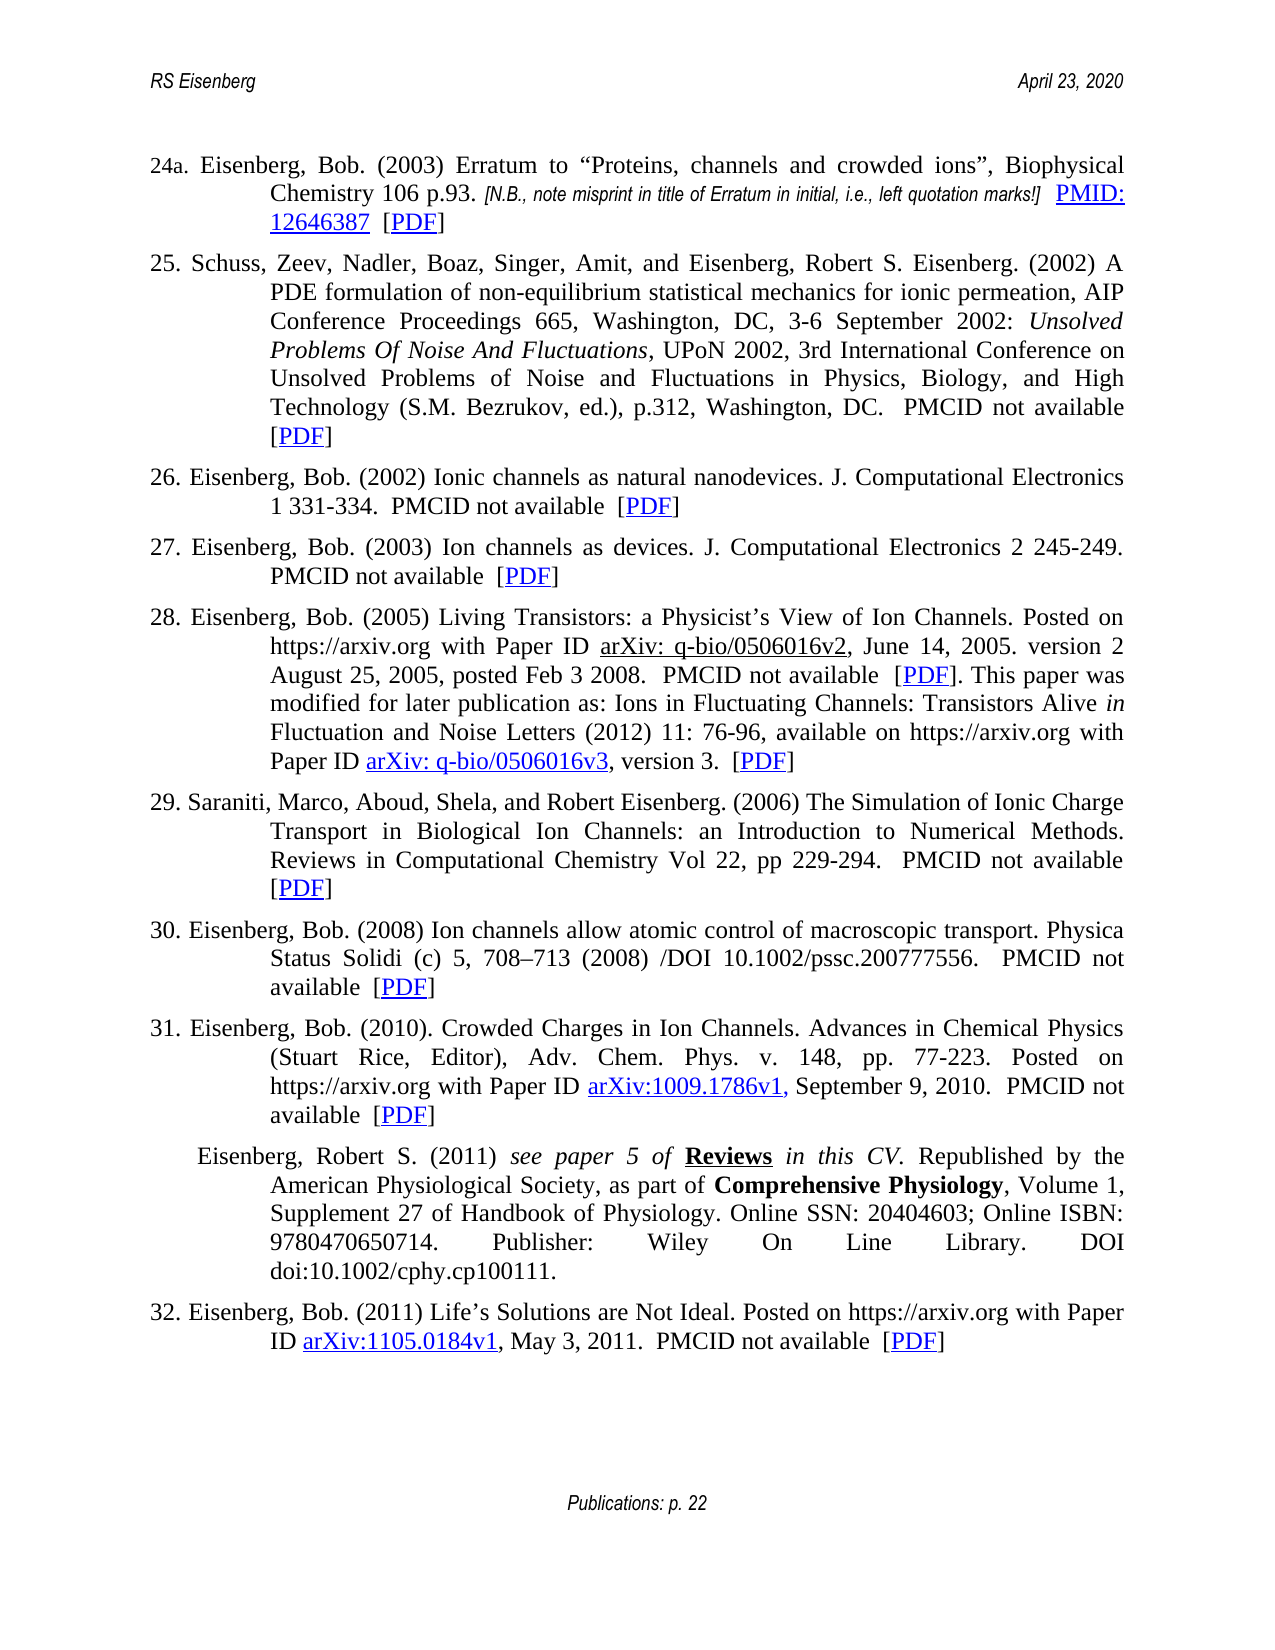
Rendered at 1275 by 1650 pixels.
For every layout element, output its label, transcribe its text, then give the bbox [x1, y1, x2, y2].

text 32. Eisenberg, Bob. (2011) Life’s Solutions are Not Ideal. Posted on https://arxiv.org with Paper ID arXiv:1105.0184v1, May 3, 2011. PMCID not available [PDF] [150, 1297, 1125, 1355]
text 29. Saraniti, Marco, Aboud, Shela, and Robert Eisenberg. (2006) The Simulation of Ionic Charge Transport in Biological Ion Channels: an Introduction to Numerical Methods. Reviews in Computational Chemistry Vol 22, pp 229-294. PMCID not available [PDF] [150, 787, 1125, 902]
text Eisenberg, Robert S. (2011) see paper 5 of Reviews in this CV. Republished by the American Physiological Society, as part of Comprehensive Physiology, Volume 1, Supplement 27 of Handbook of Physiology. Online SSN: 20404603; Online ISBN: 9780470650714. Publisher: Wiley On Line Library. DOI doi:10.1002/cphy.cp100111. [197, 1141, 1125, 1285]
text 31. Eisenberg, Bob. (2010). Crowded Charges in Ion Channels. Advances in Chemical Physics (Stuart Rice, Editor), Adv. Chem. Phys. v. 148, pp. 77-223. Posted on https://arxiv.org with Paper ID arXiv:1009.1786v1, September 9, 2010. PMCID not available [PDF] [150, 1013, 1125, 1128]
text 24a. Eisenberg, Bob. (2003) Erratum to “Proteins, channels and crowded ions”, Biophysical Chemistry 106 p.93. [N.B., note misprint in title of Erratum in initial, i.e., left quotation marks!] PMID: 12646387 [PDF] [150, 150, 1125, 236]
text 26. Eisenberg, Bob. (2002) Ionic channels as natural nanodevices. J. Computational Electronics 1 331-334. PMCID not available [PDF] [150, 462, 1125, 520]
text 30. Eisenberg, Bob. (2008) Ion channels allow atomic control of macroscopic transport. Physica Status Solidi (c) 5, 708–713 (2008) /DOI 10.1002/pssc.200777556. PMCID not available [PDF] [150, 915, 1125, 1001]
text 25. Schuss, Zeev, Nadler, Boaz, Singer, Amit, and Eisenberg, Robert S. Eisenberg. (2002) A PDE formulation of non-equilibrium statistical mechanics for ionic permeation, AIP Conference Proceedings 665, Washington, DC, 3-6 September 2002: Unsolved Problems Of Noise And Fluctuations, UPoN 2002, 3rd International Conference on Unsolved Problems of Noise and Fluctuations in Physics, Biology, and High Technology (S.M. Bezrukov, ed.), p.312, Washington, DC. PMCID not available [PDF] [150, 248, 1125, 450]
text 27. Eisenberg, Bob. (2003) Ion channels as devices. J. Computational Electronics 2 245-249. PMCID not available [PDF] [150, 532, 1125, 590]
text 28. Eisenberg, Bob. (2005) Living Transistors: a Physicist’s View of Ion Channels. Posted on https://arxiv.org with Paper ID arXiv: q-bio/0506016v2, June 14, 2005. version 2 August 25, 2005, posted Feb 3 2008. PMCID not available [PDF]. This paper was modified for later publication as: Ions in Fluctuating Channels: Transistors Alive in Fluctuation and Noise Letters (2012) 11: 76-96, available on https://arxiv.org with Paper ID arXiv: q-bio/0506016v3, version 3. [PDF] [150, 602, 1125, 775]
